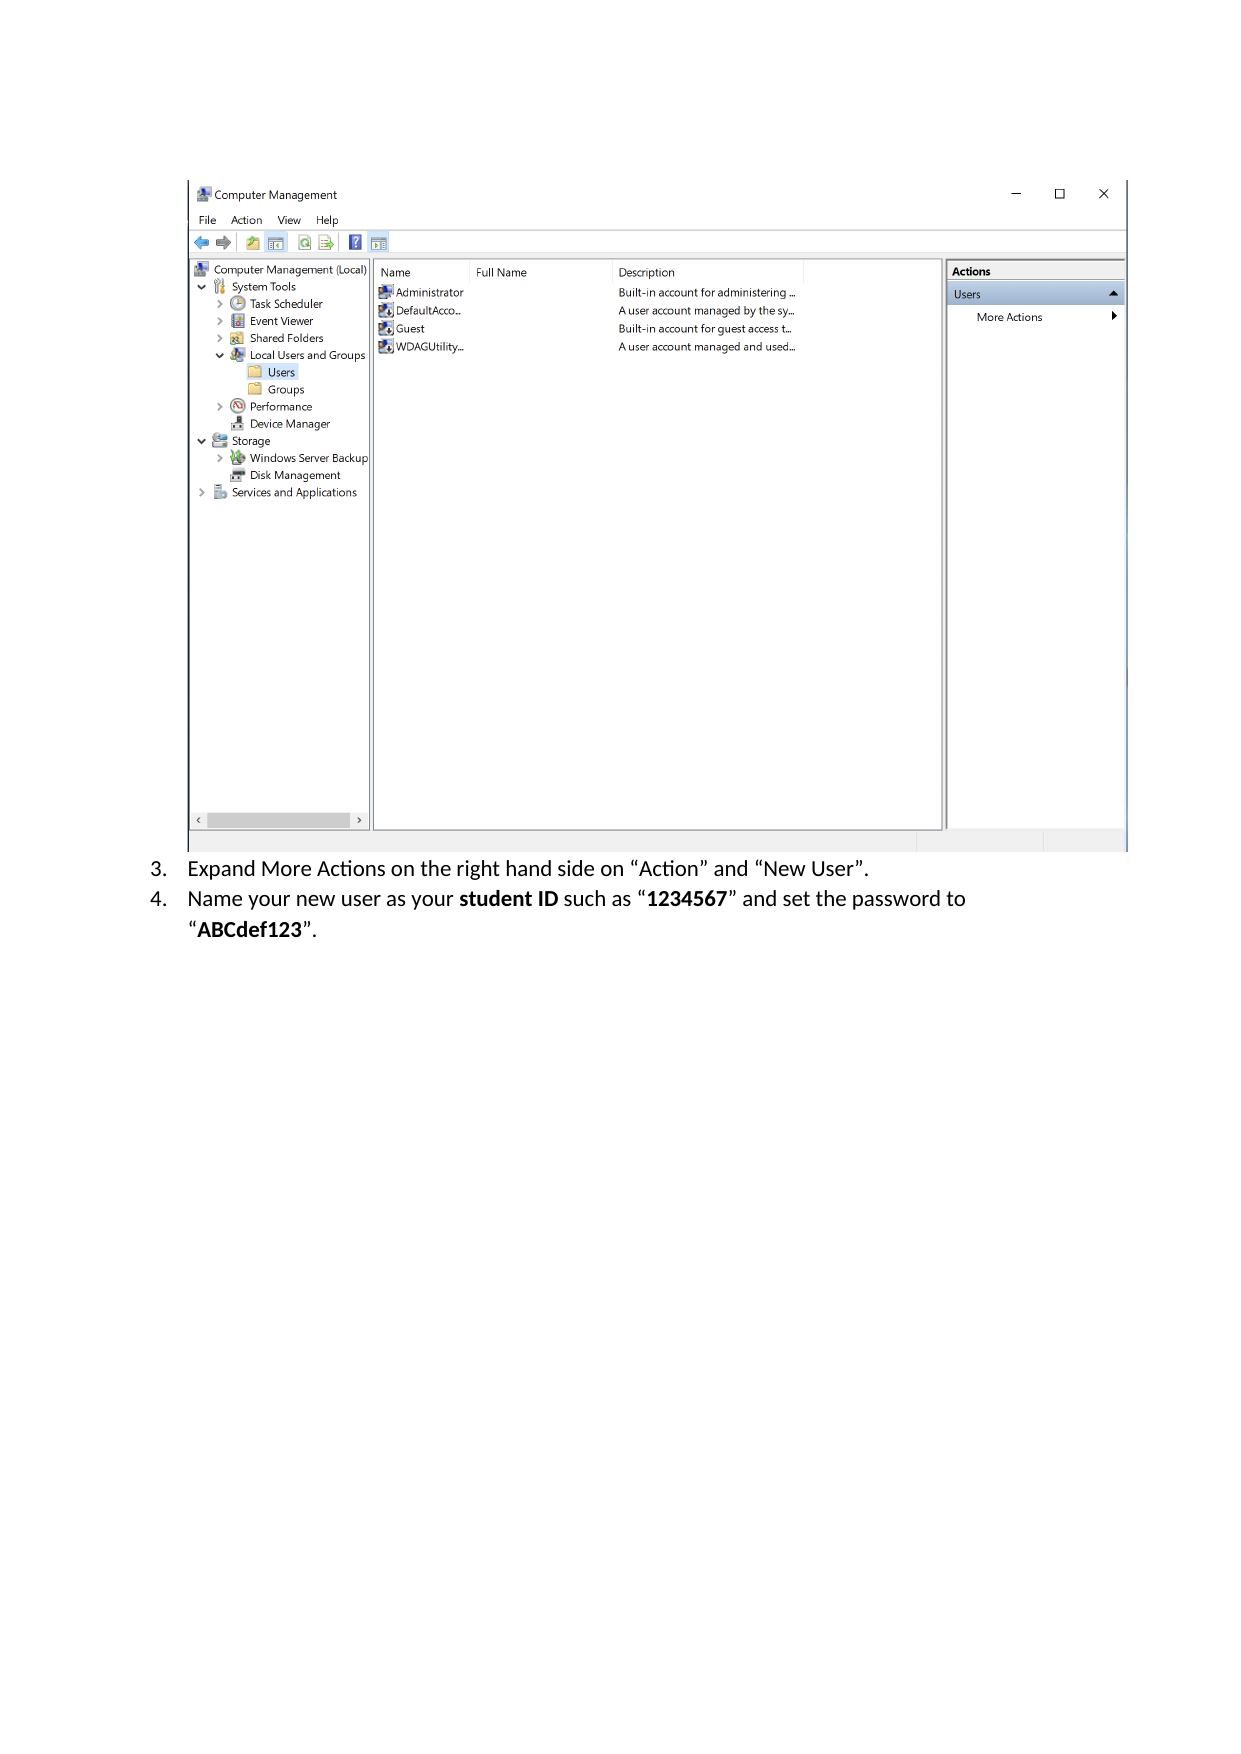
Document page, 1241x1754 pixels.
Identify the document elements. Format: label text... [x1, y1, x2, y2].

list Expand More Actions on the right hand side on “Action” and “New User”. [150, 854, 1090, 882]
list Name your new user as your student ID such as “1234567” and set the password to “ABCdef123”. [150, 884, 1090, 943]
picture [187, 180, 1128, 852]
